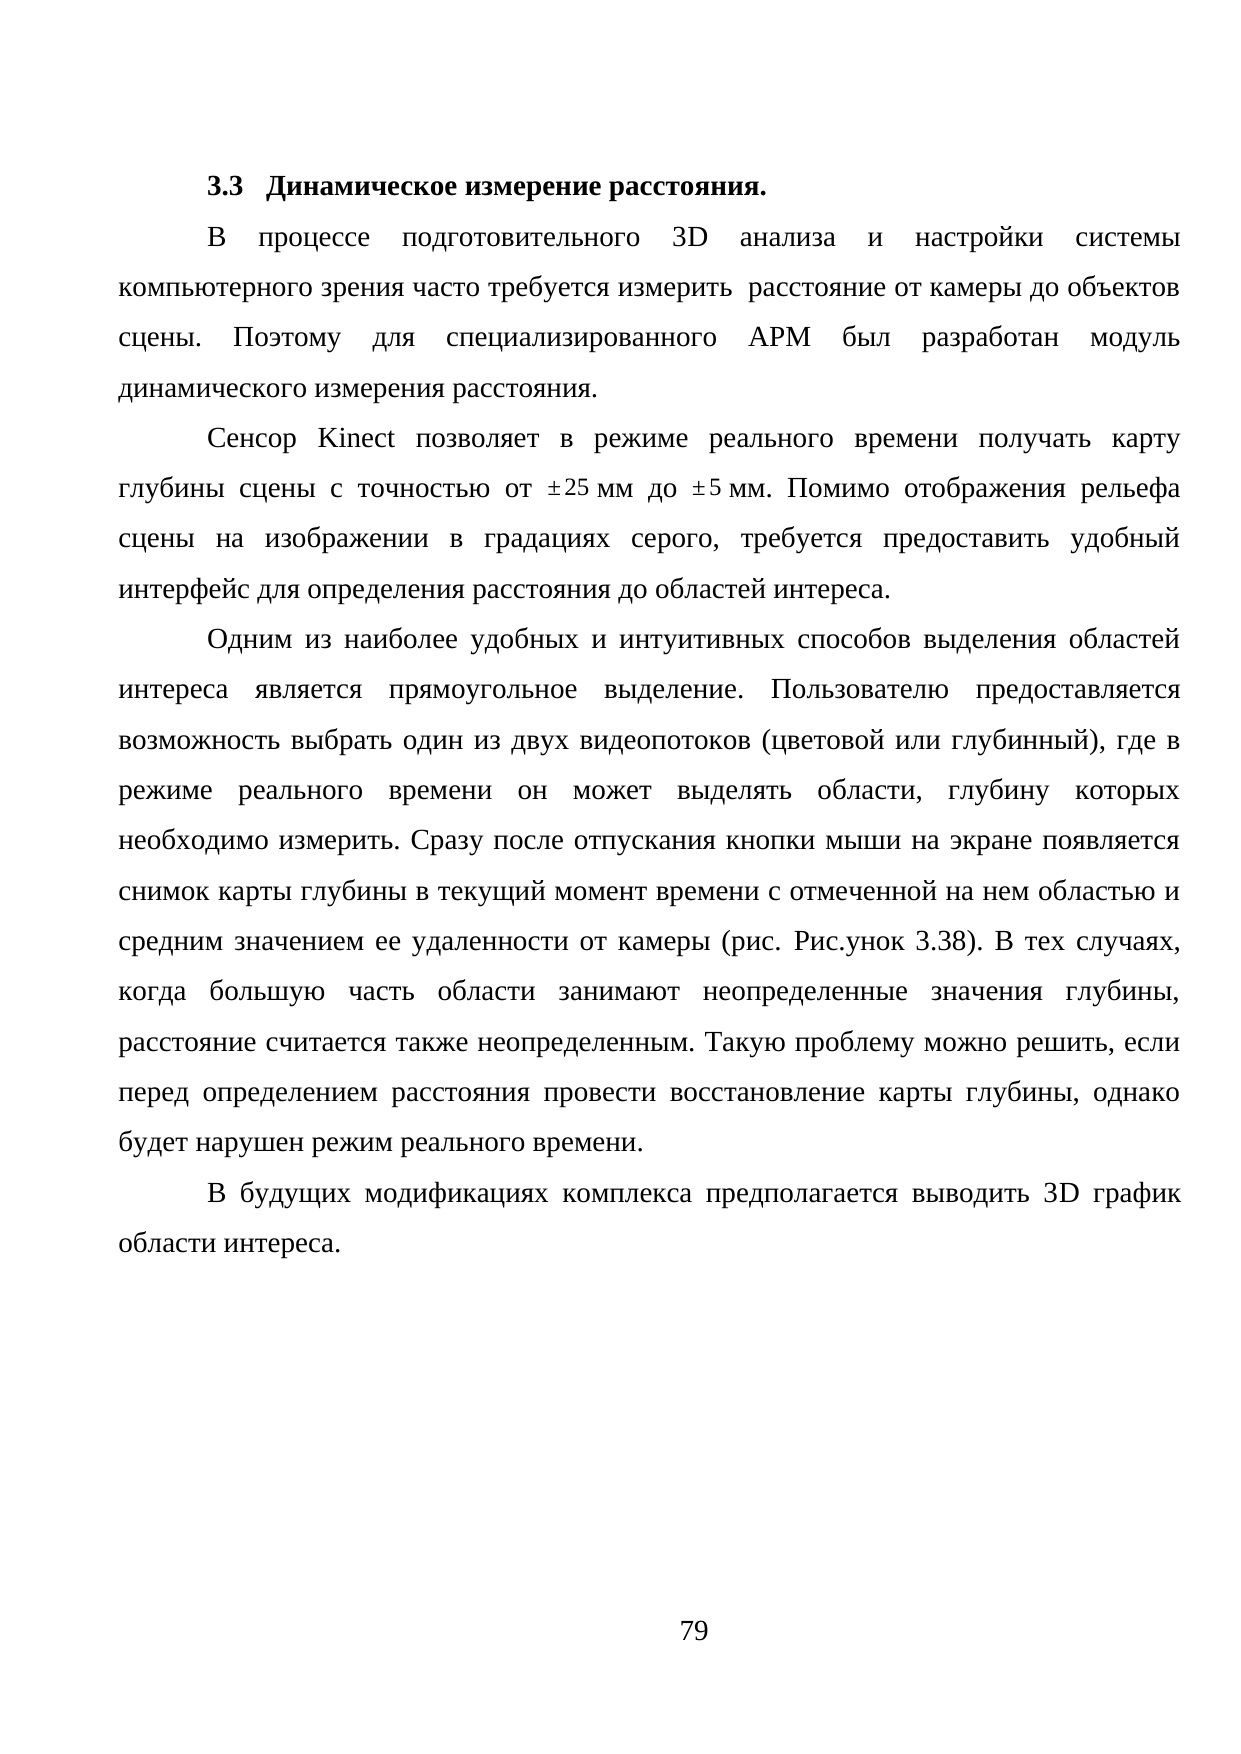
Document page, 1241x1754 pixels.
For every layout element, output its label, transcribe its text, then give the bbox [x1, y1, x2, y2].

subtitle Динамическое измерение расстояния. [118, 168, 1181, 202]
text В процессе подготовительного 3D анализа и настройки системы компьютерного зрения часто требуется измерить расстояние от камеры до объектов сцены. Поэтому для специализированного АРМ был разработан модуль динамического измерения расстояния. [118, 219, 1181, 403]
text В будущих модификациях комплекса предполагается выводить 3D график области интереса. [118, 1175, 1181, 1258]
text Сенсор Kinect позволяет в режиме реального времени получать карту глубины сцены с точностью от мм до мм. Помимо отображения рельефа сцены на изображении в градациях серого, требуется предоставить удобный интерфейс для определения расстояния до областей интереса. [118, 420, 1181, 604]
